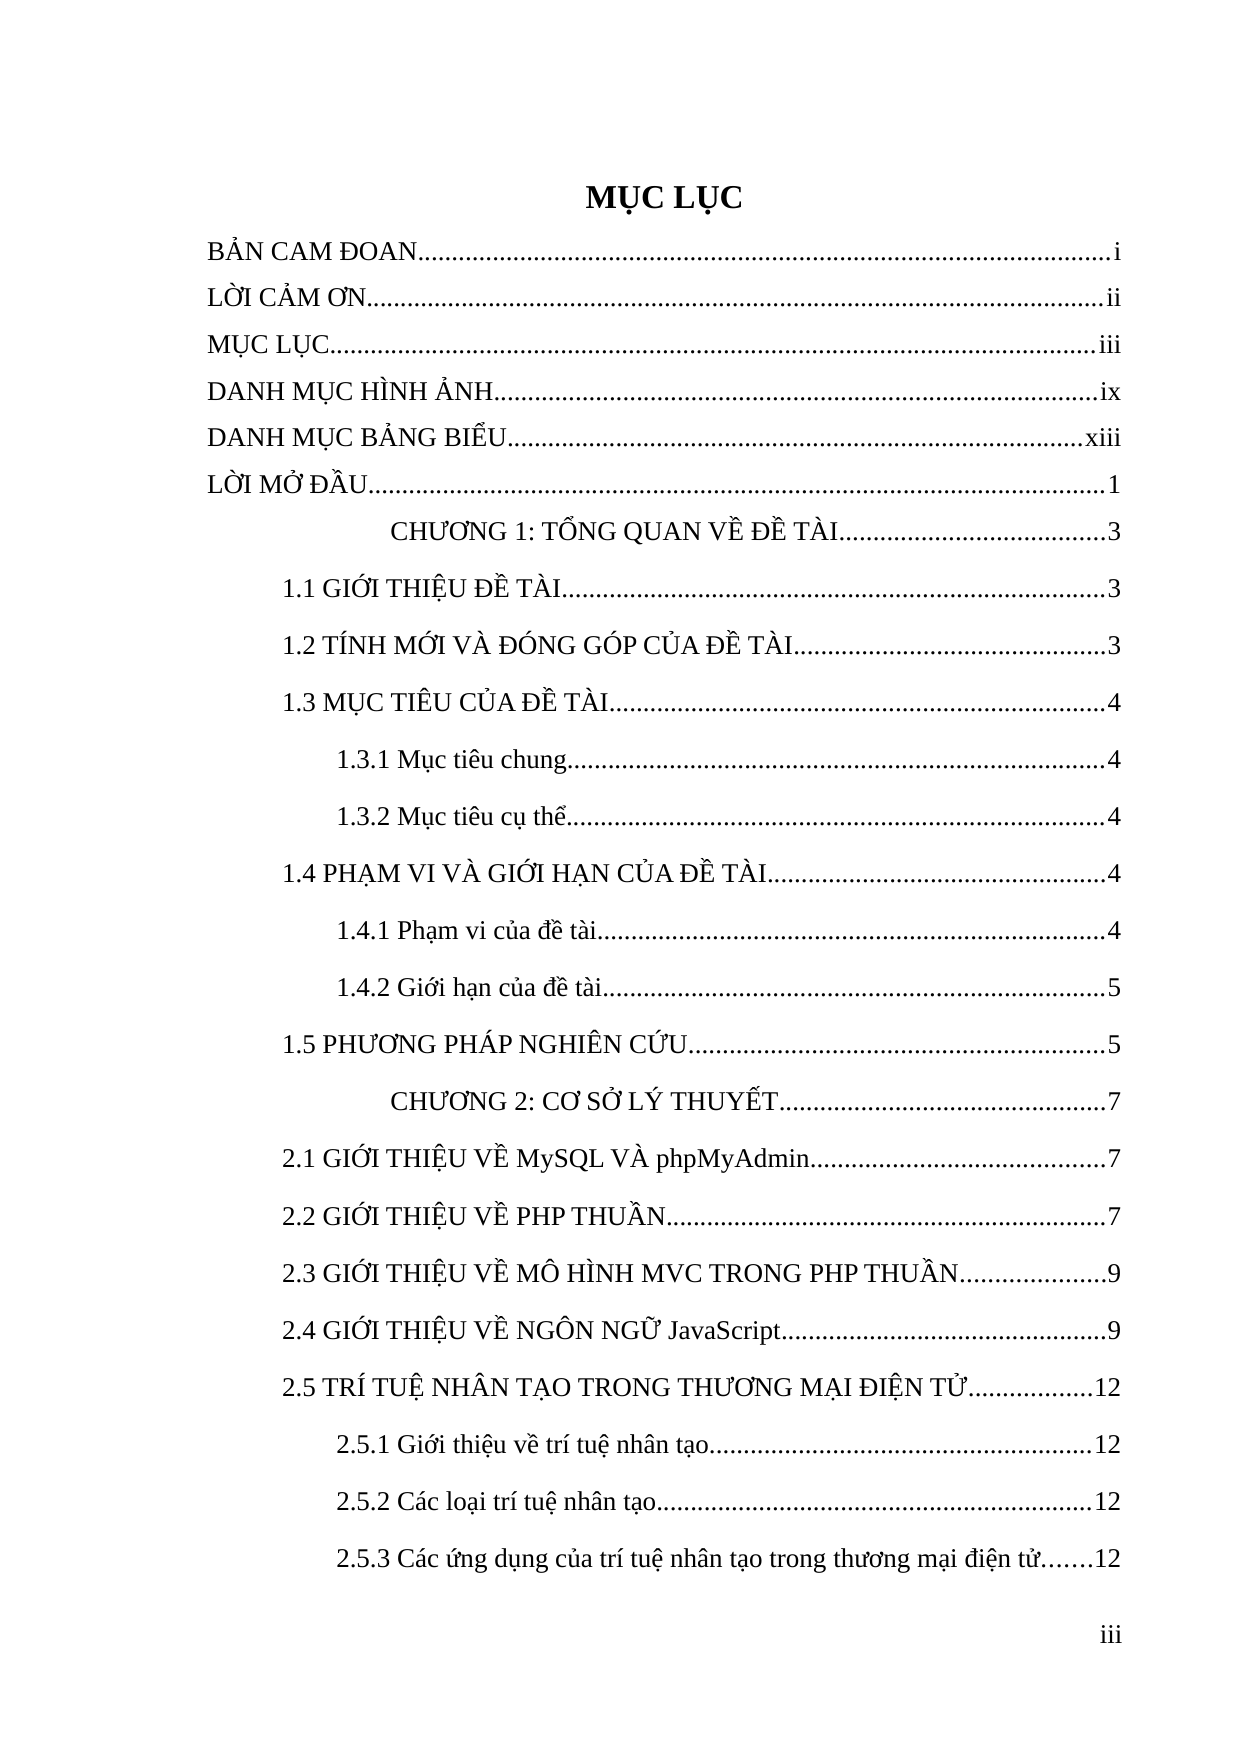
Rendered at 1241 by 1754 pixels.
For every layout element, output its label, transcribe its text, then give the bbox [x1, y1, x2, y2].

text 2.5.1 Giới thiệu về trí tuệ nhân tạo 12 [261, 1428, 1122, 1459]
text LỜI CẢM ƠN ii [207, 281, 1122, 312]
text DANH MỤC HÌNH ẢNH ix [207, 375, 1122, 406]
text 2.2 GIỚI THIỆU VỀ PHP THUẦN 7 [207, 1200, 1122, 1231]
text 1.3.1 Mục tiêu chung 4 [261, 743, 1122, 774]
text MỤC LỤC iii [207, 328, 1122, 359]
text 1.4.2 Giới hạn của đề tài 5 [261, 971, 1122, 1002]
text 1.4 PHẠM VI VÀ GIỚI HẠN CỦA ĐỀ TÀI 4 [207, 857, 1122, 888]
text 1.4.1 Phạm vi của đề tài 4 [261, 914, 1122, 945]
text 1.2 TÍNH MỚI VÀ ĐÓNG GÓP CỦA ĐỀ TÀI 3 [207, 629, 1122, 660]
text MỤC LỤC [207, 177, 1122, 216]
text 2.5.2 Các loại trí tuệ nhân tạo 12 [261, 1485, 1122, 1516]
text DANH MỤC BẢNG BIỂU xiii [207, 421, 1122, 452]
text BẢN CAM ĐOAN i [207, 235, 1122, 266]
text CHƯƠNG 1: TỔNG QUAN VỀ ĐỀ TÀI 3 [315, 515, 1122, 546]
text 2.3 GIỚI THIỆU VỀ MÔ HÌNH MVC TRONG PHP THUẦN 9 [207, 1257, 1122, 1288]
text 2.4 GIỚI THIỆU VỀ NGÔN NGỮ JavaScript 9 [207, 1314, 1122, 1345]
text 1.5 PHƯƠNG PHÁP NGHIÊN CỨU 5 [207, 1028, 1122, 1059]
text 1.1 GIỚI THIỆU ĐỀ TÀI 3 [207, 572, 1122, 603]
text 2.5.3 Các ứng dụng của trí tuệ nhân tạo trong thương mại điện tử 12 [261, 1542, 1122, 1573]
text CHƯƠNG 2: CƠ SỞ LÝ THUYẾT 7 [315, 1086, 1122, 1117]
text LỜI MỞ ĐẦU 1 [207, 468, 1122, 499]
text 2.5 TRÍ TUỆ NHÂN TẠO TRONG THƯƠNG MẠI ĐIỆN TỬ 12 [207, 1371, 1122, 1402]
text 2.1 GIỚI THIỆU VỀ MySQL VÀ phpMyAdmin 7 [207, 1143, 1122, 1174]
text 1.3.2 Mục tiêu cụ thể 4 [261, 800, 1122, 831]
text 1.3 MỤC TIÊU CỦA ĐỀ TÀI 4 [207, 686, 1122, 717]
